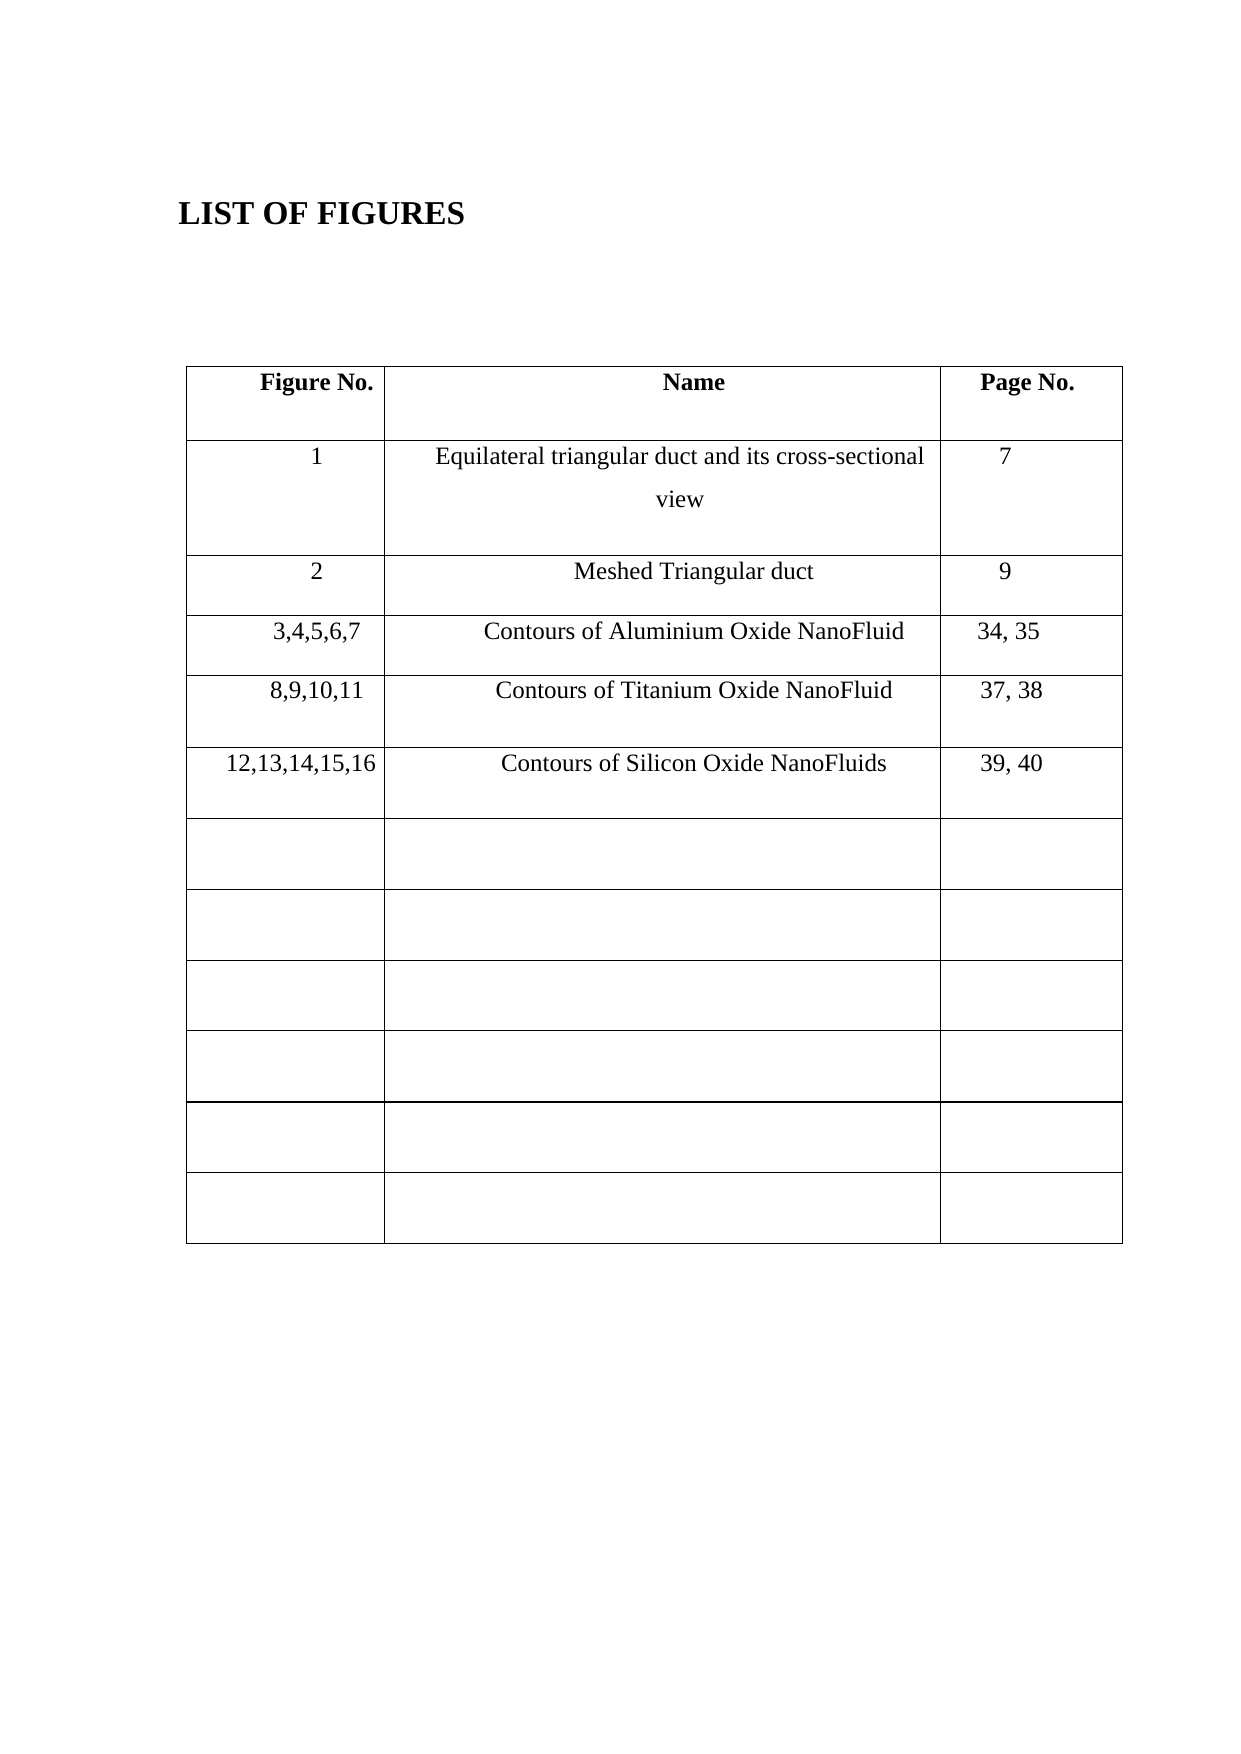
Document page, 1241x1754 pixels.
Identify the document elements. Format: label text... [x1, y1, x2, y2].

text LIST OF FIGURES [178, 193, 1124, 231]
table_cell [941, 1103, 1122, 1172]
table_cell Contours of Aluminium Oxide NanoFluid [385, 616, 940, 674]
table_cell 37, 38 [941, 676, 1122, 747]
table_cell Meshed Triangular duct [385, 556, 940, 615]
table_cell 8,9,10,11 [187, 676, 384, 747]
table_cell Contours of Titanium Oxide NanoFluid [385, 676, 940, 747]
table_cell [385, 890, 940, 959]
table_cell 34, 35 [941, 616, 1122, 674]
table_cell [187, 1173, 384, 1243]
table_cell 3,4,5,6,7 [187, 616, 384, 674]
table_cell [187, 819, 384, 888]
table_cell [385, 1103, 940, 1172]
table_cell [941, 1173, 1122, 1243]
table_cell [385, 819, 940, 888]
table_cell [385, 1031, 940, 1101]
table_cell 9 [941, 556, 1122, 615]
table_cell [385, 1173, 940, 1243]
table_cell Equilateral triangular duct and its cross-sectional view [385, 441, 940, 555]
table_cell [941, 890, 1122, 959]
table_cell [187, 1103, 384, 1172]
table_cell 7 [941, 441, 1122, 555]
table_cell [187, 890, 384, 959]
table_cell 1 [187, 441, 384, 555]
table_cell [941, 961, 1122, 1030]
table_cell [941, 819, 1122, 888]
table_cell [941, 1031, 1122, 1101]
table_cell 39, 40 [941, 748, 1122, 818]
table_header Page No. [941, 367, 1122, 440]
table_cell [187, 1031, 384, 1101]
table_header Figure No. [187, 367, 384, 440]
table_cell Contours of Silicon Oxide NanoFluids [385, 748, 940, 818]
table_cell [187, 961, 384, 1030]
table_cell 12,13,14,15,16 [187, 748, 384, 818]
table_cell 2 [187, 556, 384, 615]
table_cell [385, 961, 940, 1030]
table_header Name [385, 367, 940, 440]
